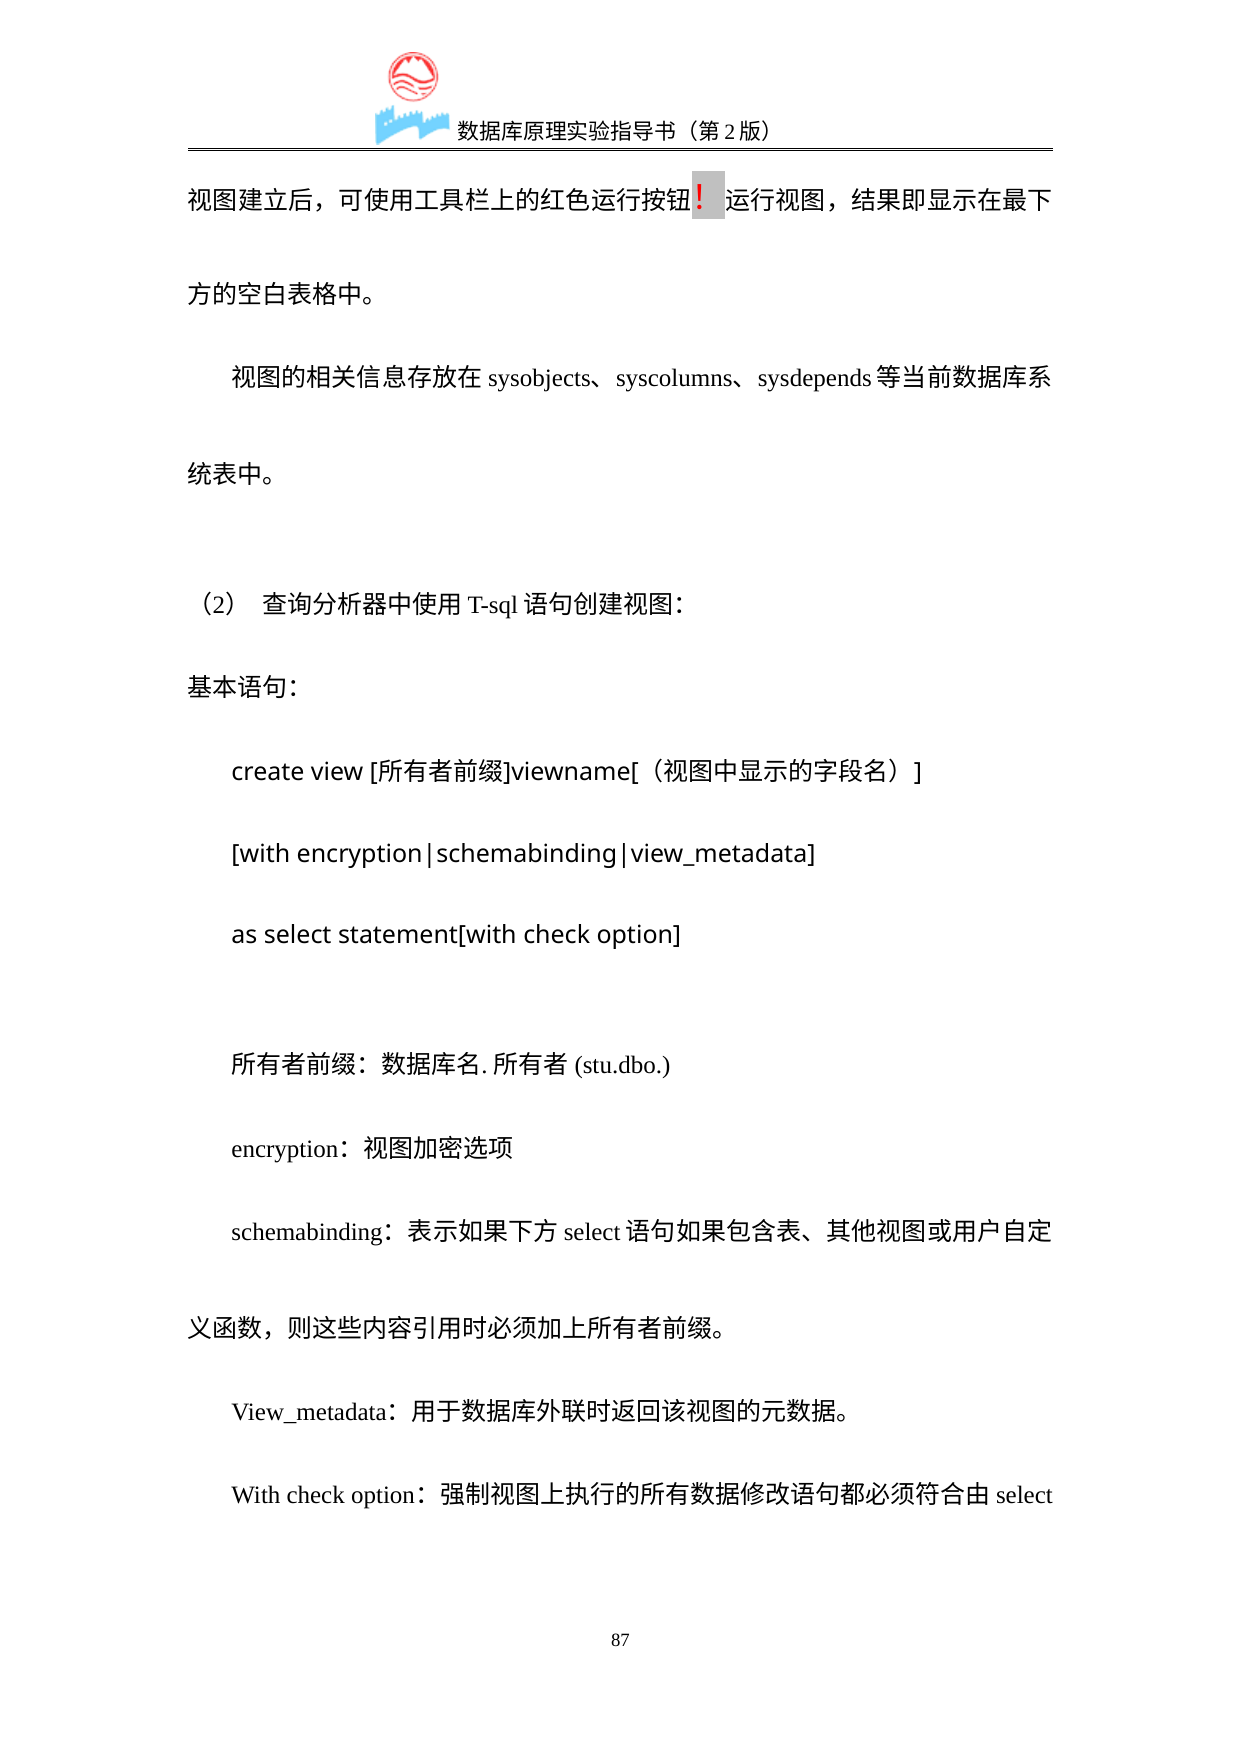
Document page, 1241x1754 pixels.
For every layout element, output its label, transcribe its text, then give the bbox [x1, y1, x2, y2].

text [with encryption|schemabinding|view_metadata] [187, 820, 1053, 885]
list 查询分析器中使用T-sql语句创建视图： [187, 570, 1053, 635]
text schemabinding：表示如果下方select语句如果包含表、其他视图或用户自定义函数，则这些内容引用时必须加上所有者前缀。 [187, 1197, 1053, 1359]
text View_metadata：用于数据库外联时返回该视图的元数据。 [187, 1377, 1053, 1442]
text With check option：强制视图上执行的所有数据修改语句都必须符合由select语句设置的准则。 [187, 1461, 1053, 1526]
text encryption：视图加密选项 [187, 1114, 1053, 1179]
text 视图的相关信息存放在sysobjects、syscolumns、sysdepends等当前数据库系统表中。 [187, 343, 1053, 505]
text as select statement[with check option] [187, 902, 1053, 967]
text 视图建立后，可使用工具栏上的红色运行按钮！运行视图，结果即显示在最下方的空白表格中。 [187, 162, 1053, 325]
text 基本语句： [187, 653, 1053, 718]
picture [375, 52, 451, 145]
text 所有者前缀：数据库名. 所有者 (stu.dbo.) [187, 1031, 1053, 1096]
text create view [所有者前缀]viewname[（视图中显示的字段名）] [187, 737, 1053, 802]
